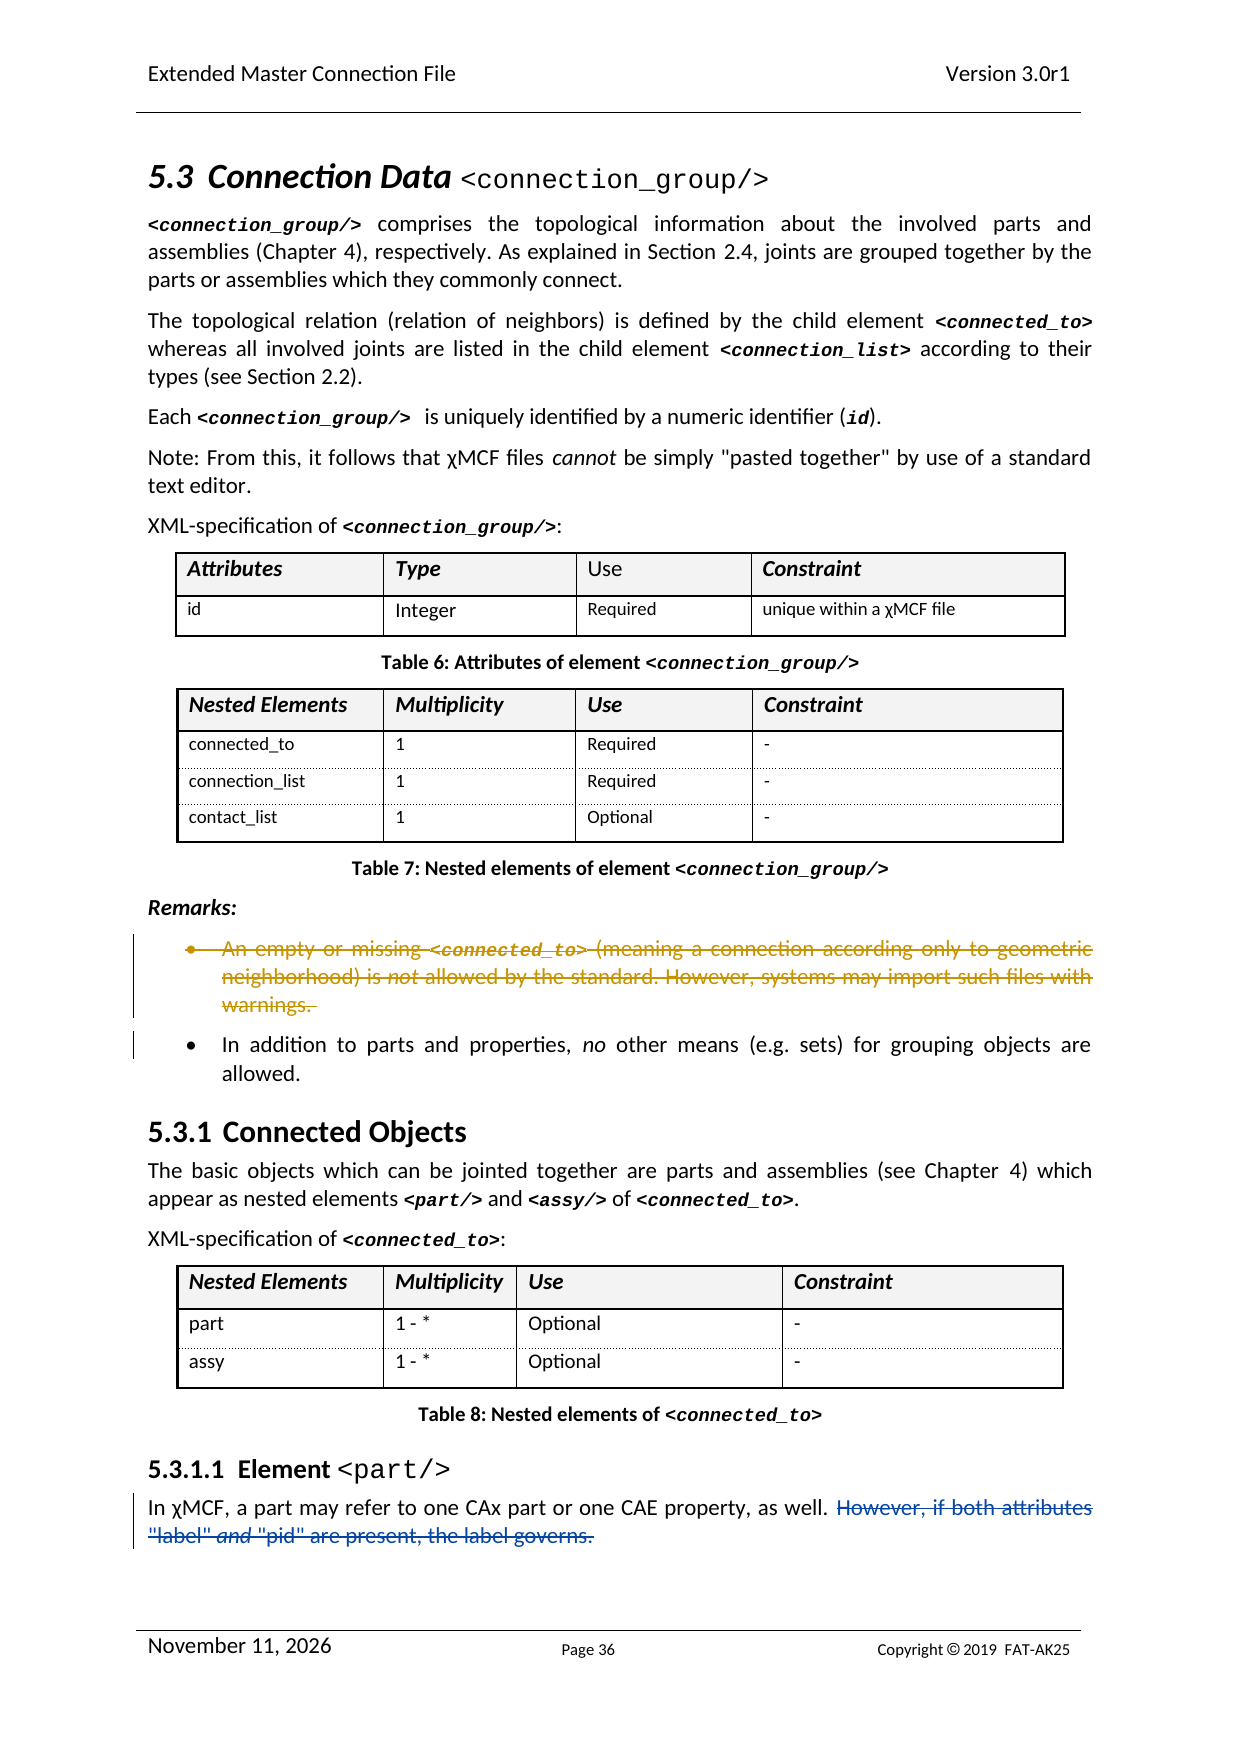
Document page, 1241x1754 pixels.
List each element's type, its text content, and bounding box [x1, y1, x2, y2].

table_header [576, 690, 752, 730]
text The basic objects which can be jointed together are parts and assemblies (see Chapter 4) which appear as nested elements <part/> and <assy/> of <connected_to>. [148, 1156, 1092, 1212]
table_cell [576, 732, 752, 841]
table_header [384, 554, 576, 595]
text Note: From this, it follows that χMCF files cannot be simply "pasted together" by use of a standard text editor. [148, 443, 1092, 499]
text The topological relation (relation of neighbors) is defined by the child element <connected_to> whereas all involved joints are listed in the child element <connection_list> according to their types (see Section 2.2). [148, 306, 1092, 390]
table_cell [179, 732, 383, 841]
subtitle Element <part/> [148, 1452, 1092, 1486]
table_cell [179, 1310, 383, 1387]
subtitle Connected Objects [148, 1112, 1092, 1150]
text Each <connection_group/> is uniquely identified by a numeric identifier (id). [148, 402, 1092, 431]
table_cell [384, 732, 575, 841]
text Table 8: Nested elements of <connected_to> [148, 1401, 1092, 1427]
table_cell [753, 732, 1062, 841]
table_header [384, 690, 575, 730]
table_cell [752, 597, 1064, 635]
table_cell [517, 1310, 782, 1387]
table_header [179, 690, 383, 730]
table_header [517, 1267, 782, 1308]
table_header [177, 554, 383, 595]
text <connection_group/> comprises the topological information about the involved parts and assemblies (Chapter 4), respectively. As explained in Section 2.4, joints are grouped together by the parts or assemblies which they commonly connect. [148, 209, 1092, 293]
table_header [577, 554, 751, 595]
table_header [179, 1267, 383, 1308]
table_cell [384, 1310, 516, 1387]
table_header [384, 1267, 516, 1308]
subtitle Connection Data <connection_group/> [148, 154, 1092, 197]
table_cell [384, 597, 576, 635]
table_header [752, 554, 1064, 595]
text Table 7: Nested elements of element <connection_group/> [148, 855, 1092, 881]
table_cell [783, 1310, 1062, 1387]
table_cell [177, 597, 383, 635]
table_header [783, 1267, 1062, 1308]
text Remarks: [148, 893, 1092, 922]
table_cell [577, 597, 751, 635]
list In addition to parts and properties, no other means (e.g. sets) for grouping objects are allowed. [185, 1031, 1092, 1087]
text In χMCF, a part may refer to one CAx part or one CAE property, as well. [148, 1493, 1092, 1549]
text Table 6: Attributes of element <connection_group/> [148, 649, 1092, 675]
text XML-specification of <connected_to>: [148, 1224, 1092, 1253]
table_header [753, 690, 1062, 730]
text XML-specification of <connection_group/>: [148, 512, 1092, 539]
